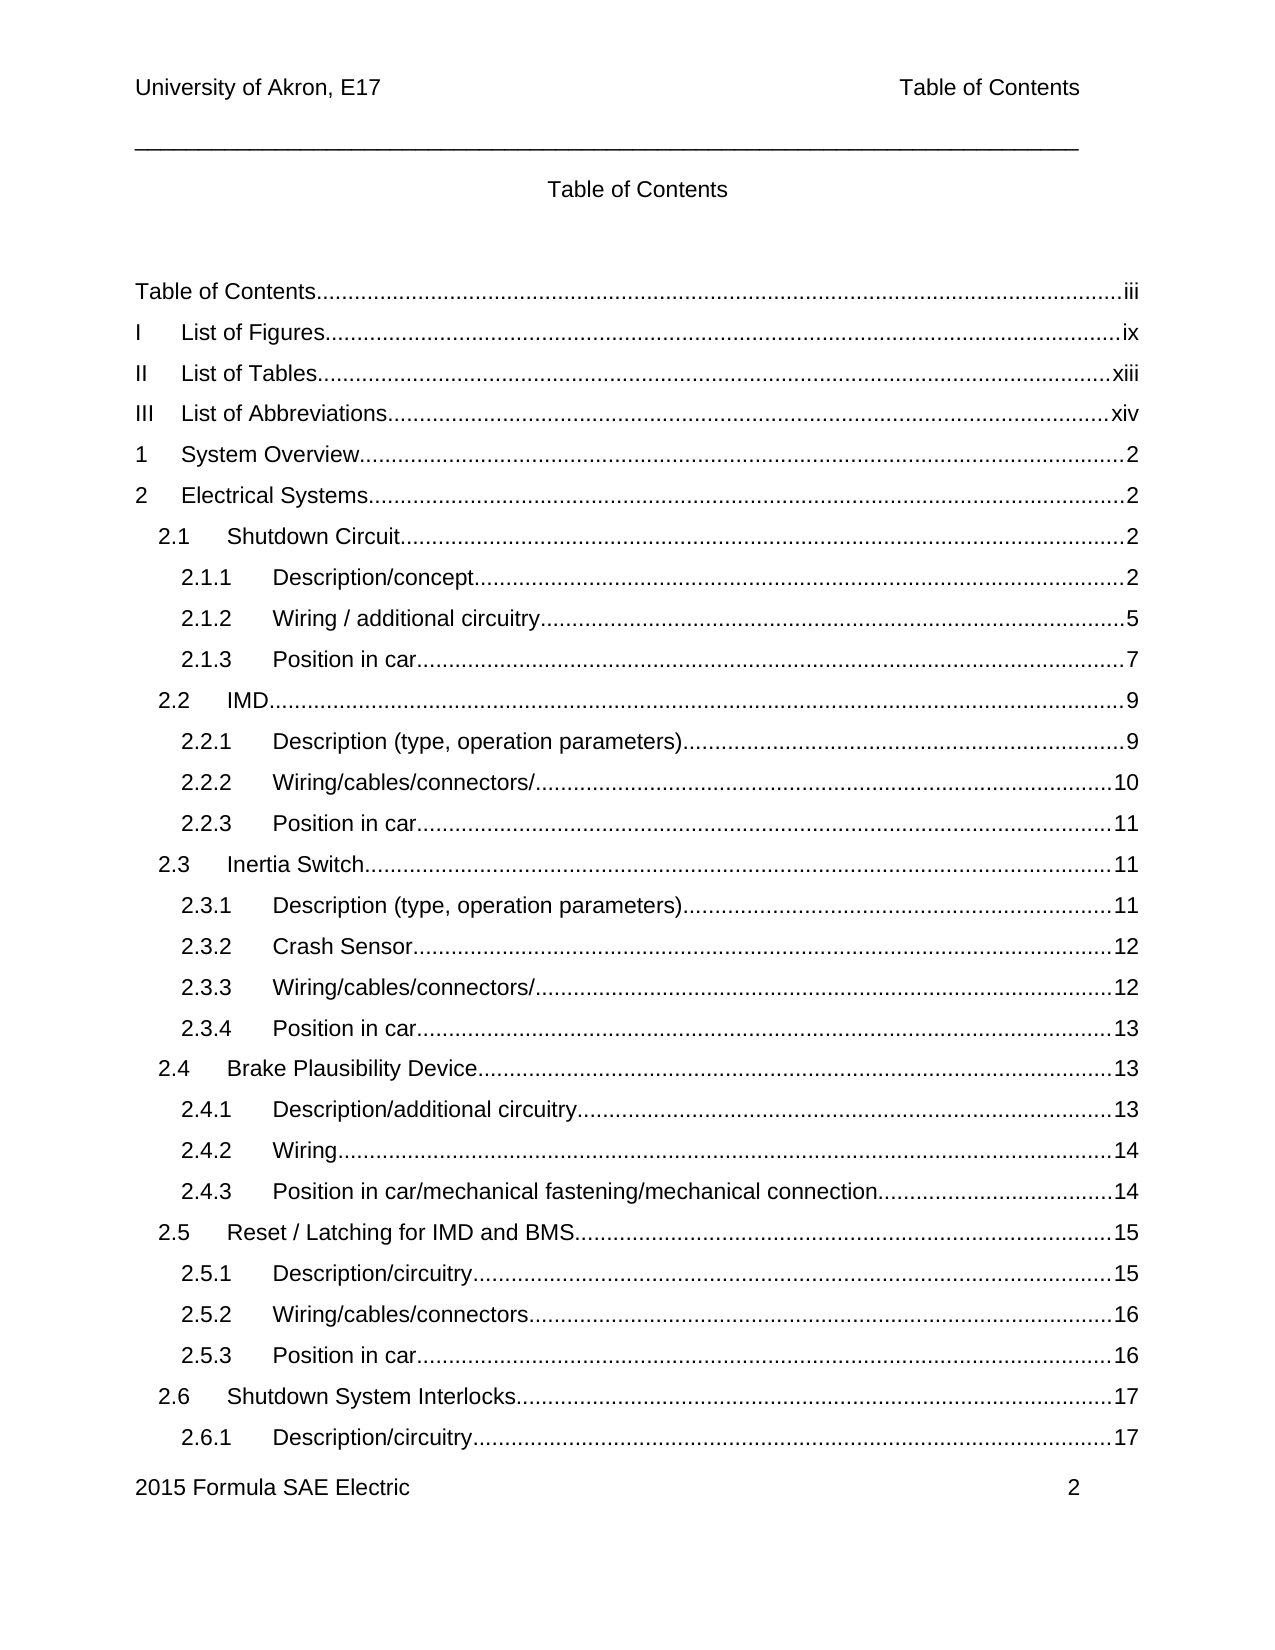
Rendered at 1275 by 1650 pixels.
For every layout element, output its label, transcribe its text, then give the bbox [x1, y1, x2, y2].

text 2.3.1 Description (type, operation parameters) 11 [181, 892, 1140, 918]
text 2.1 Shutdown Circuit 2 [158, 523, 1140, 549]
text 2.3.3 Wiring/cables/connectors/ 12 [181, 973, 1140, 1000]
text 2.3.4 Position in car 13 [181, 1014, 1140, 1041]
text 2.2.2 Wiring/cables/connectors/ 10 [181, 769, 1140, 795]
text 1 System Overview 2 [135, 441, 1140, 468]
text 2.2.3 Position in car 11 [181, 810, 1140, 836]
text 2.4.3 Position in car/mechanical fastening/mechanical connection 14 [181, 1178, 1140, 1204]
text 2.4.1 Description/additional circuitry 13 [181, 1096, 1140, 1123]
text 2.1.1 Description/concept 2 [181, 564, 1140, 591]
text 2.5 Reset / Latching for IMD and BMS 15 [158, 1219, 1140, 1246]
text 2.2 IMD 9 [158, 687, 1140, 713]
text 2.1.3 Position in car 7 [181, 646, 1140, 672]
text 2.3 Inertia Switch 11 [158, 851, 1140, 877]
text 2.5.3 Position in car 16 [181, 1342, 1140, 1368]
text 2.1.2 Wiring / additional circuitry 5 [181, 605, 1140, 631]
text Table of Contents iii [135, 278, 1140, 304]
text 2.2.1 Description (type, operation parameters) 9 [181, 728, 1140, 754]
text 2.3.2 Crash Sensor 12 [181, 933, 1140, 959]
subtitle Table of Contents [135, 176, 1140, 202]
text 2.4 Brake Plausibility Device 13 [158, 1055, 1140, 1082]
text 2 Electrical Systems 2 [135, 482, 1140, 509]
text 2.6 Shutdown System Interlocks 17 [158, 1383, 1140, 1409]
text I List of Figures ix [135, 318, 1140, 345]
text 2.6.1 Description/circuitry 17 [181, 1424, 1140, 1450]
text II List of Tables xiii [135, 359, 1140, 386]
text 2.5.2 Wiring/cables/connectors 16 [181, 1301, 1140, 1327]
text III List of Abbreviations xiv [135, 400, 1140, 427]
text 2.5.1 Description/circuitry 15 [181, 1260, 1140, 1286]
text 2.4.2 Wiring 14 [181, 1137, 1140, 1164]
